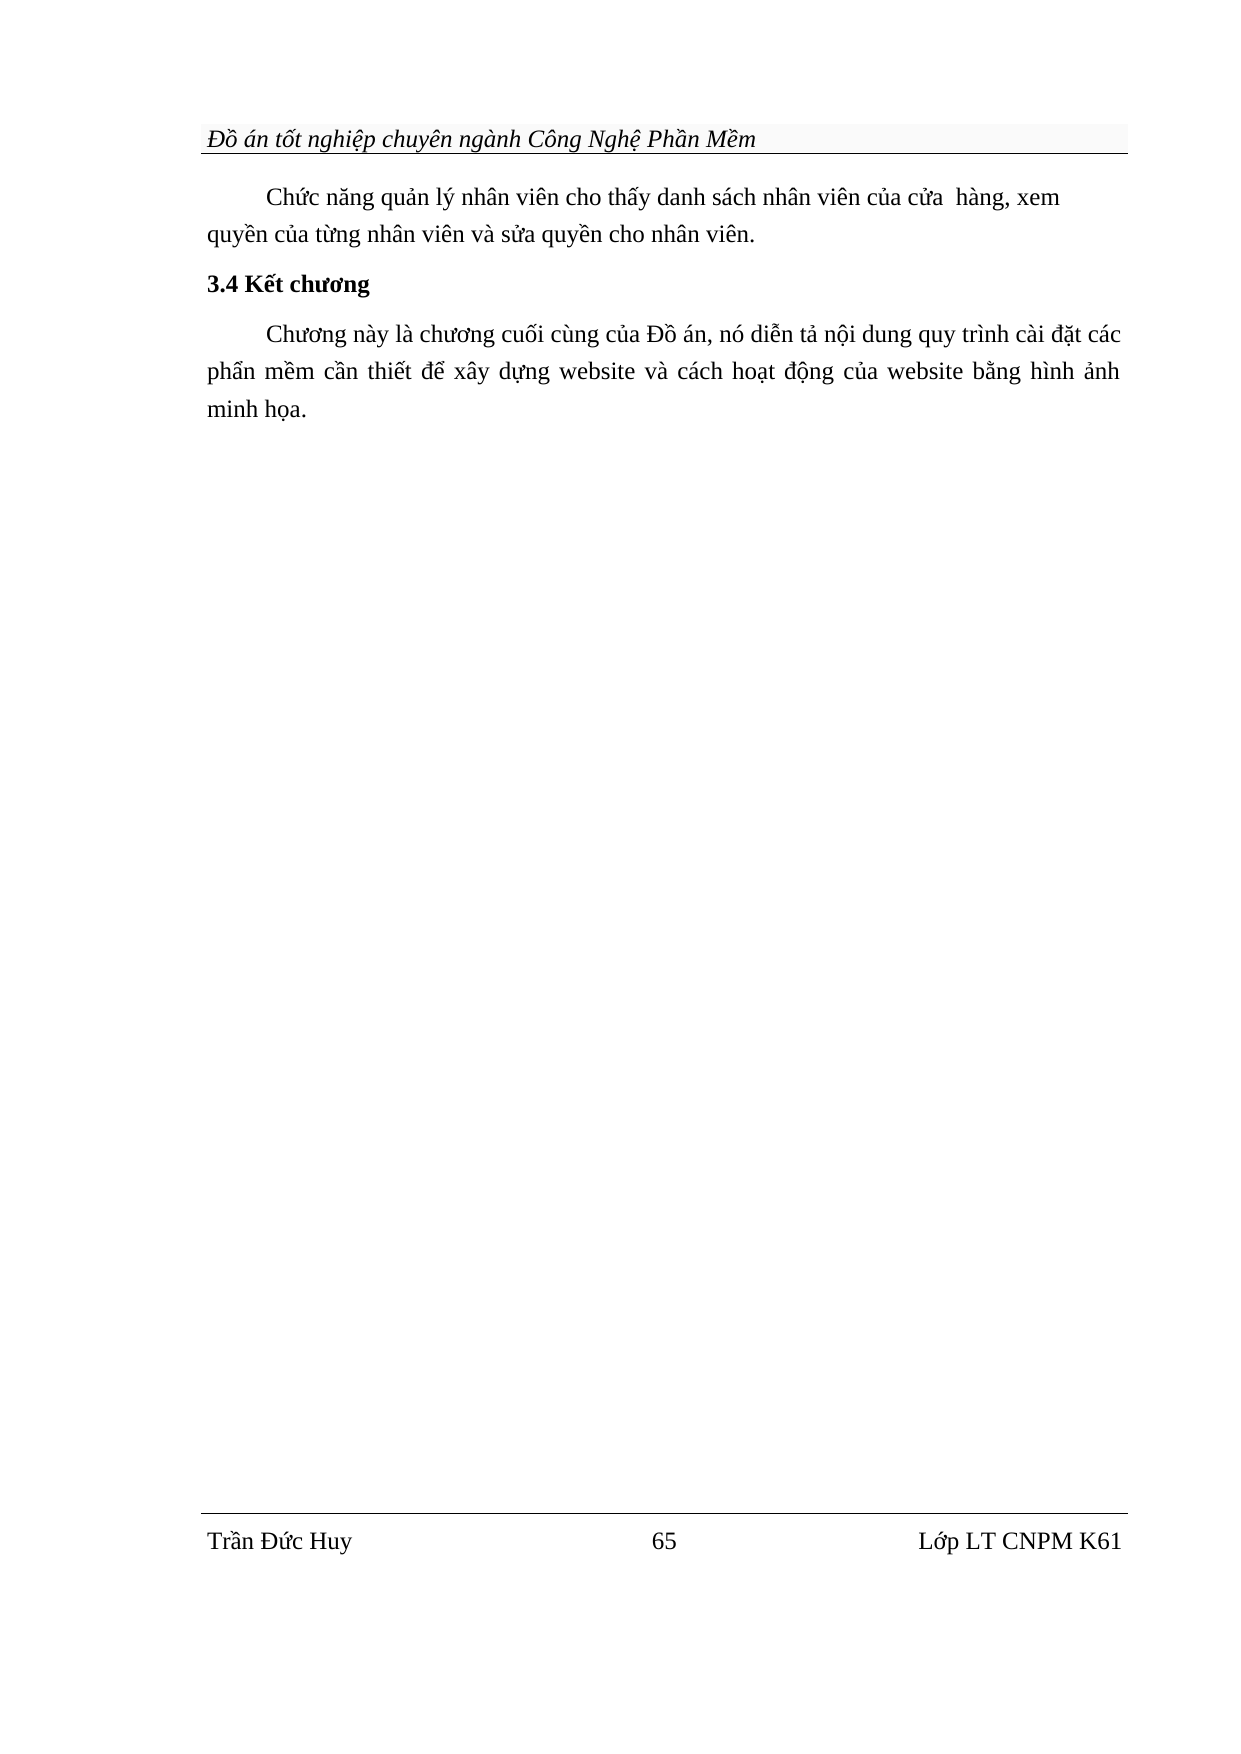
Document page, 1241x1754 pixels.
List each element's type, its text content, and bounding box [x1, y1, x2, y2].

text Chức năng quản lý nhân viên cho thấy danh sách nhân viên của cửa hàng, xem quyền của từng nhân viên và sửa quyền cho nhân viên. [207, 182, 1122, 248]
subtitle Kết chương [207, 269, 1122, 298]
text Chương này là chương cuối cùng của Đồ án, nó diễn tả nội dung quy trình cài đặt các phẩn mềm cần thiết để xây dựng website và cách hoạt động của website bằng hình ảnh minh họa. [207, 319, 1122, 422]
